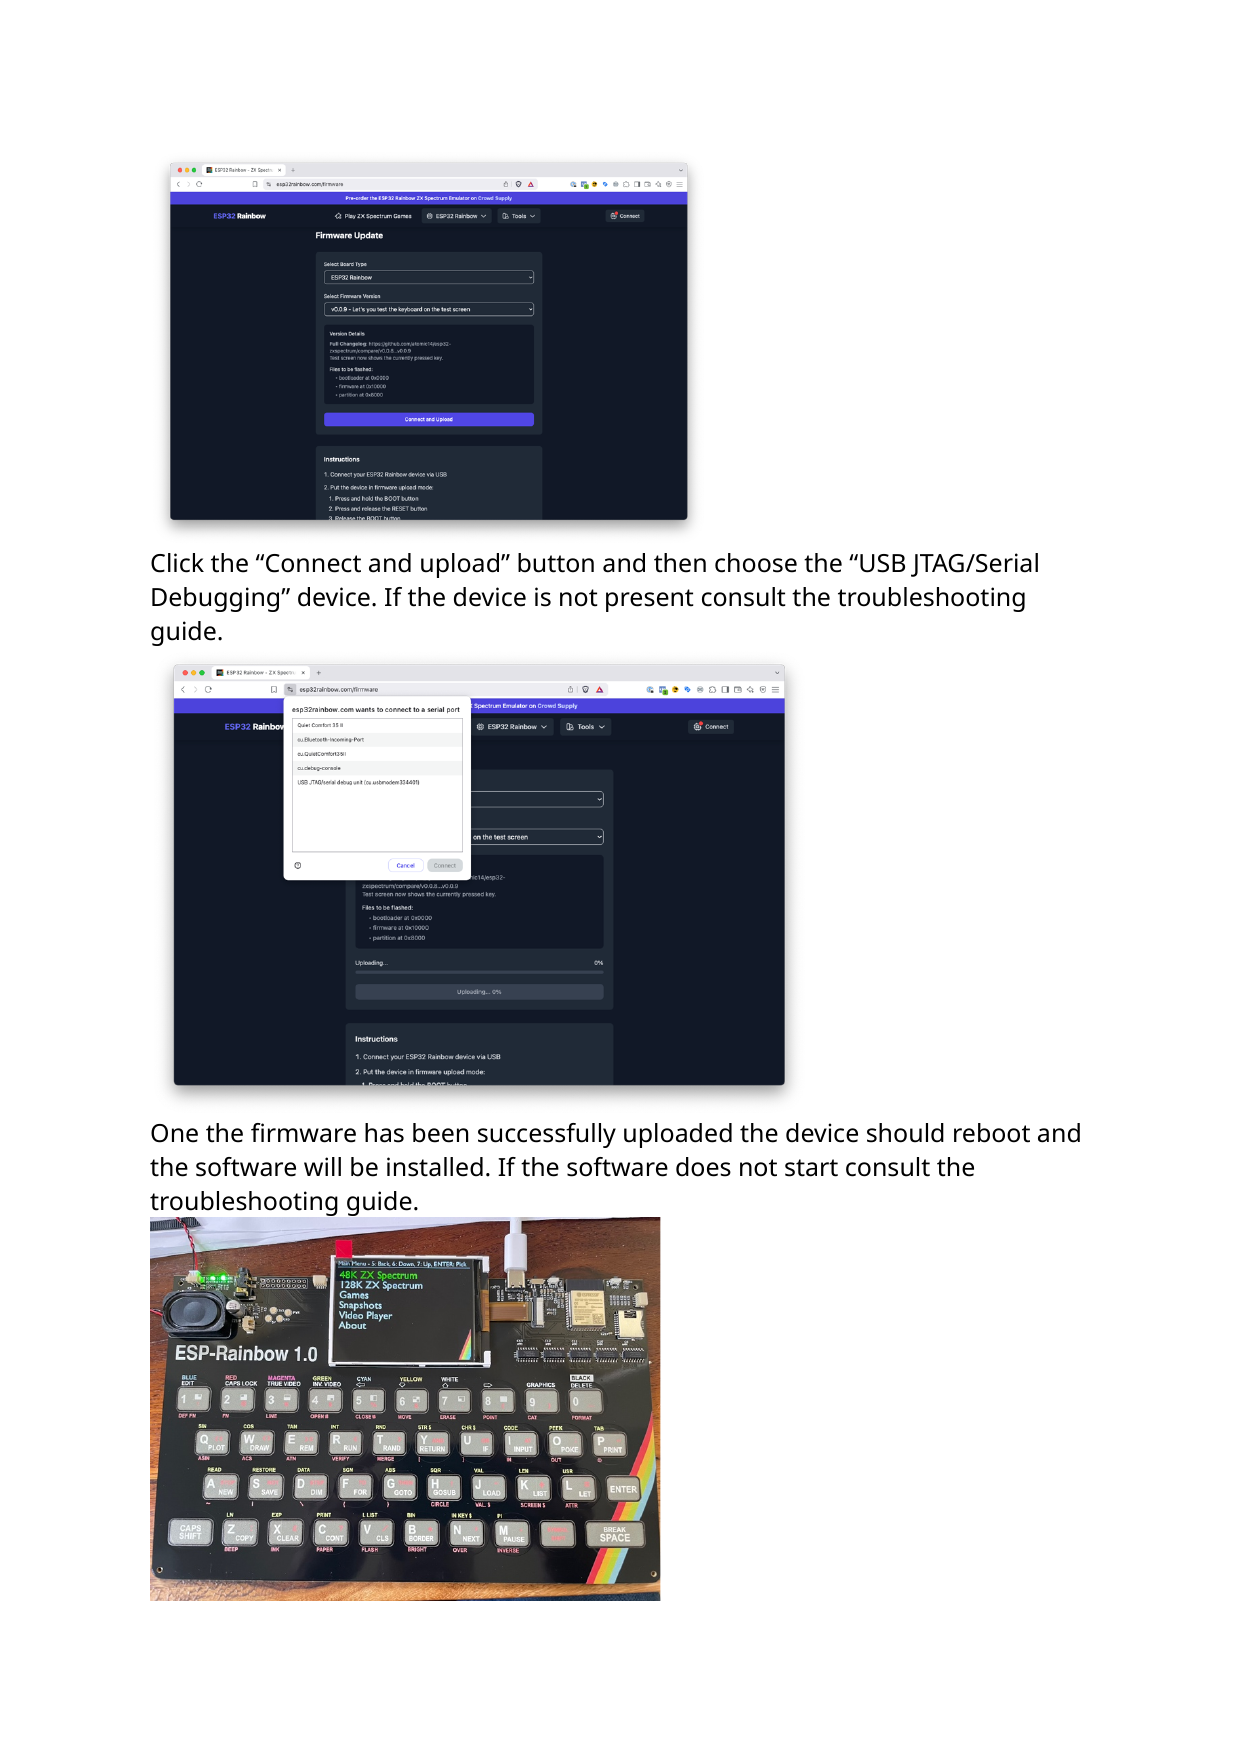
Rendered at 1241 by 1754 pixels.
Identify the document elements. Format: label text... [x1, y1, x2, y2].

picture [150, 150, 707, 546]
text One the firmware has been successfully uploaded the device should reboot and the software will be installed. If the software does not start consult the troubleshooting guide. [150, 1115, 1090, 1218]
picture [150, 1217, 661, 1601]
text Click the “Connect and upload” button and then choose the “USB JTAG/Serial Debugging” device. If the device is not present consult the troubleshooting guide. [150, 546, 1090, 648]
picture [150, 648, 808, 1116]
